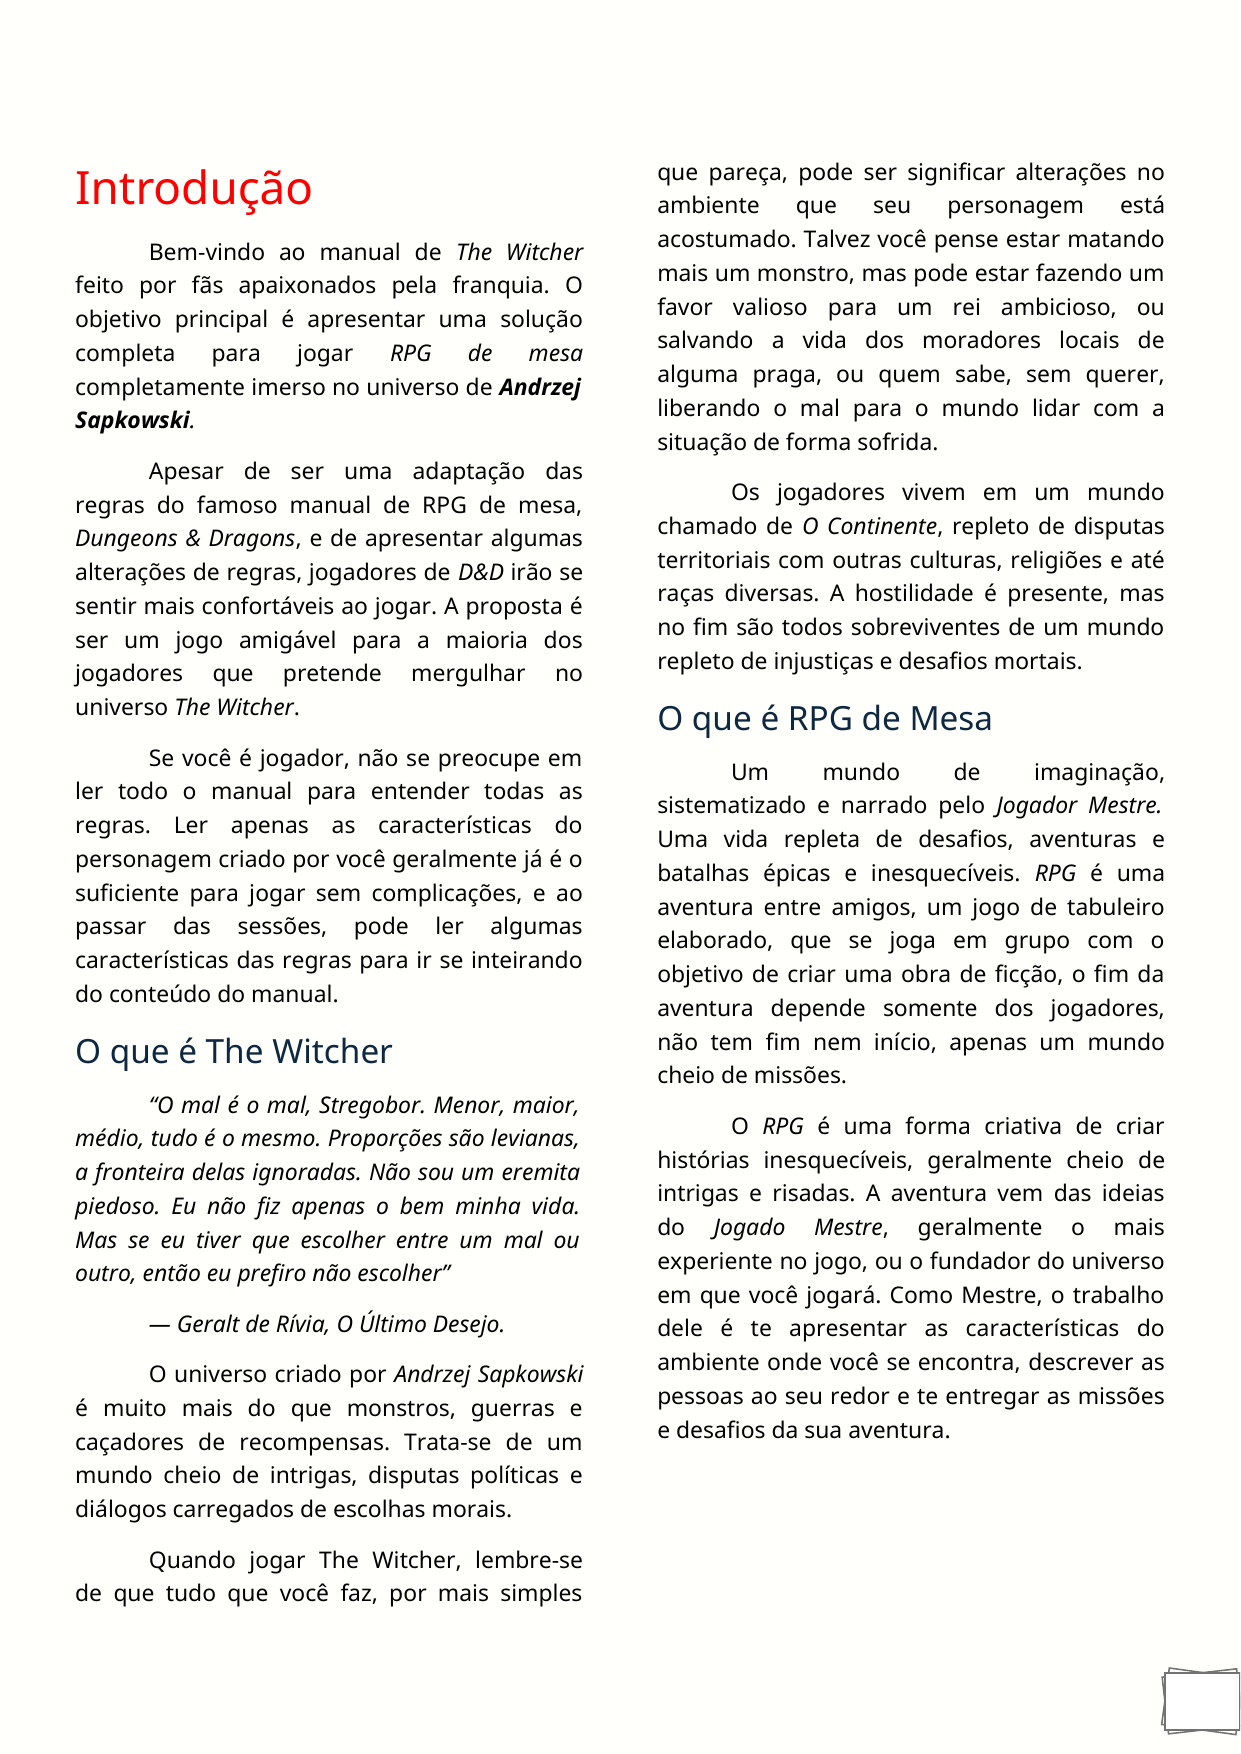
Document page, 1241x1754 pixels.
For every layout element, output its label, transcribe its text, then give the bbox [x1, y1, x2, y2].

text Os jogadores vivem em um mundo chamado de O Continente, repleto de disputas territoriais com outras culturas, religiões e até raças diversas. A hostilidade é presente, mas no fim são todos sobreviventes de um mundo repleto de injustiças e desafios mortais. [657, 476, 1165, 676]
text Bem-vindo ao manual de The Witcher feito por fãs apaixonados pela franquia. O objetivo principal é apresentar uma solução completa para jogar RPG de mesa completamente imerso no universo de Andrzej Sapkowski. [75, 236, 583, 436]
text O RPG é uma forma criativa de criar histórias inesquecíveis, geralmente cheio de intrigas e risadas. A aventura vem das ideias do Jogado Mestre, geralmente o mais experiente no jogo, ou o fundador do universo em que você jogará. Como Mestre, o trabalho dele é te apresentar as características do ambiente onde você se encontra, descrever as pessoas ao seu redor e te entregar as missões e desafios da sua aventura. [657, 1110, 1165, 1445]
text Quando jogar The Witcher, lembre-se de que tudo que você faz, por mais simples que pareça, pode ser significar alterações no ambiente que seu personagem está acostumado. Talvez você pense estar matando mais um monstro, mas pode estar fazendo um favor valioso para um rei ambicioso, ou salvando a vida dos moradores locais de alguma praga, ou quem sabe, sem querer, liberando o mal para o mundo lidar com a situação de forma sofrida. [75, 1544, 583, 1609]
text Introdução [75, 156, 583, 218]
text Quando jogar The Witcher, lembre-se de que tudo que você faz, por mais simples que pareça, pode ser significar alterações no ambiente que seu personagem está acostumado. Talvez você pense estar matando mais um monstro, mas pode estar fazendo um favor valioso para um rei ambicioso, ou salvando a vida dos moradores locais de alguma praga, ou quem sabe, sem querer, liberando o mal para o mundo lidar com a situação de forma sofrida. [657, 156, 1165, 457]
text O universo criado por Andrzej Sapkowski é muito mais do que monstros, guerras e caçadores de recompensas. Trata-se de um mundo cheio de intrigas, disputas políticas e diálogos carregados de escolhas morais. [75, 1358, 583, 1524]
text “O mal é o mal, Stregobor. Menor, maior, médio, tudo é o mesmo. Proporções são levianas, a fronteira delas ignoradas. Não sou um eremita piedoso. Eu não fiz apenas o bem minha vida. Mas se eu tiver que escolher entre um mal ou outro, então eu prefiro não escolher” [75, 1089, 583, 1289]
text — Geralt de Rívia, O Último Desejo. [75, 1308, 583, 1339]
text Um mundo de imaginação, sistematizado e narrado pelo Jogador Mestre. Uma vida repleta de desafios, aventuras e batalhas épicas e inesquecíveis. RPG é uma aventura entre amigos, um jogo de tabuleiro elaborado, que se joga em grupo com o objetivo de criar uma obra de ficção, o fim da aventura depende somente dos jogadores, não tem fim nem início, apenas um mundo cheio de missões. [657, 756, 1165, 1091]
subtitle O que é RPG de Mesa [657, 695, 1165, 741]
text Se você é jogador, não se preocupe em ler todo o manual para entender todas as regras. Ler apenas as características do personagem criado por você geralmente já é o suficiente para jogar sem complicações, e ao passar das sessões, pode ler algumas características das regras para ir se inteirando do conteúdo do manual. [75, 741, 583, 1009]
text Apesar de ser uma adaptação das regras do famoso manual de RPG de mesa, Dungeons & Dragons, e de apresentar algumas alterações de regras, jogadores de D&D irão se sentir mais confortáveis ao jogar. A proposta é ser um jogo amigável para a maioria dos jogadores que pretende mergulhar no universo The Witcher. [75, 455, 583, 722]
subtitle O que é The Witcher [75, 1028, 583, 1073]
